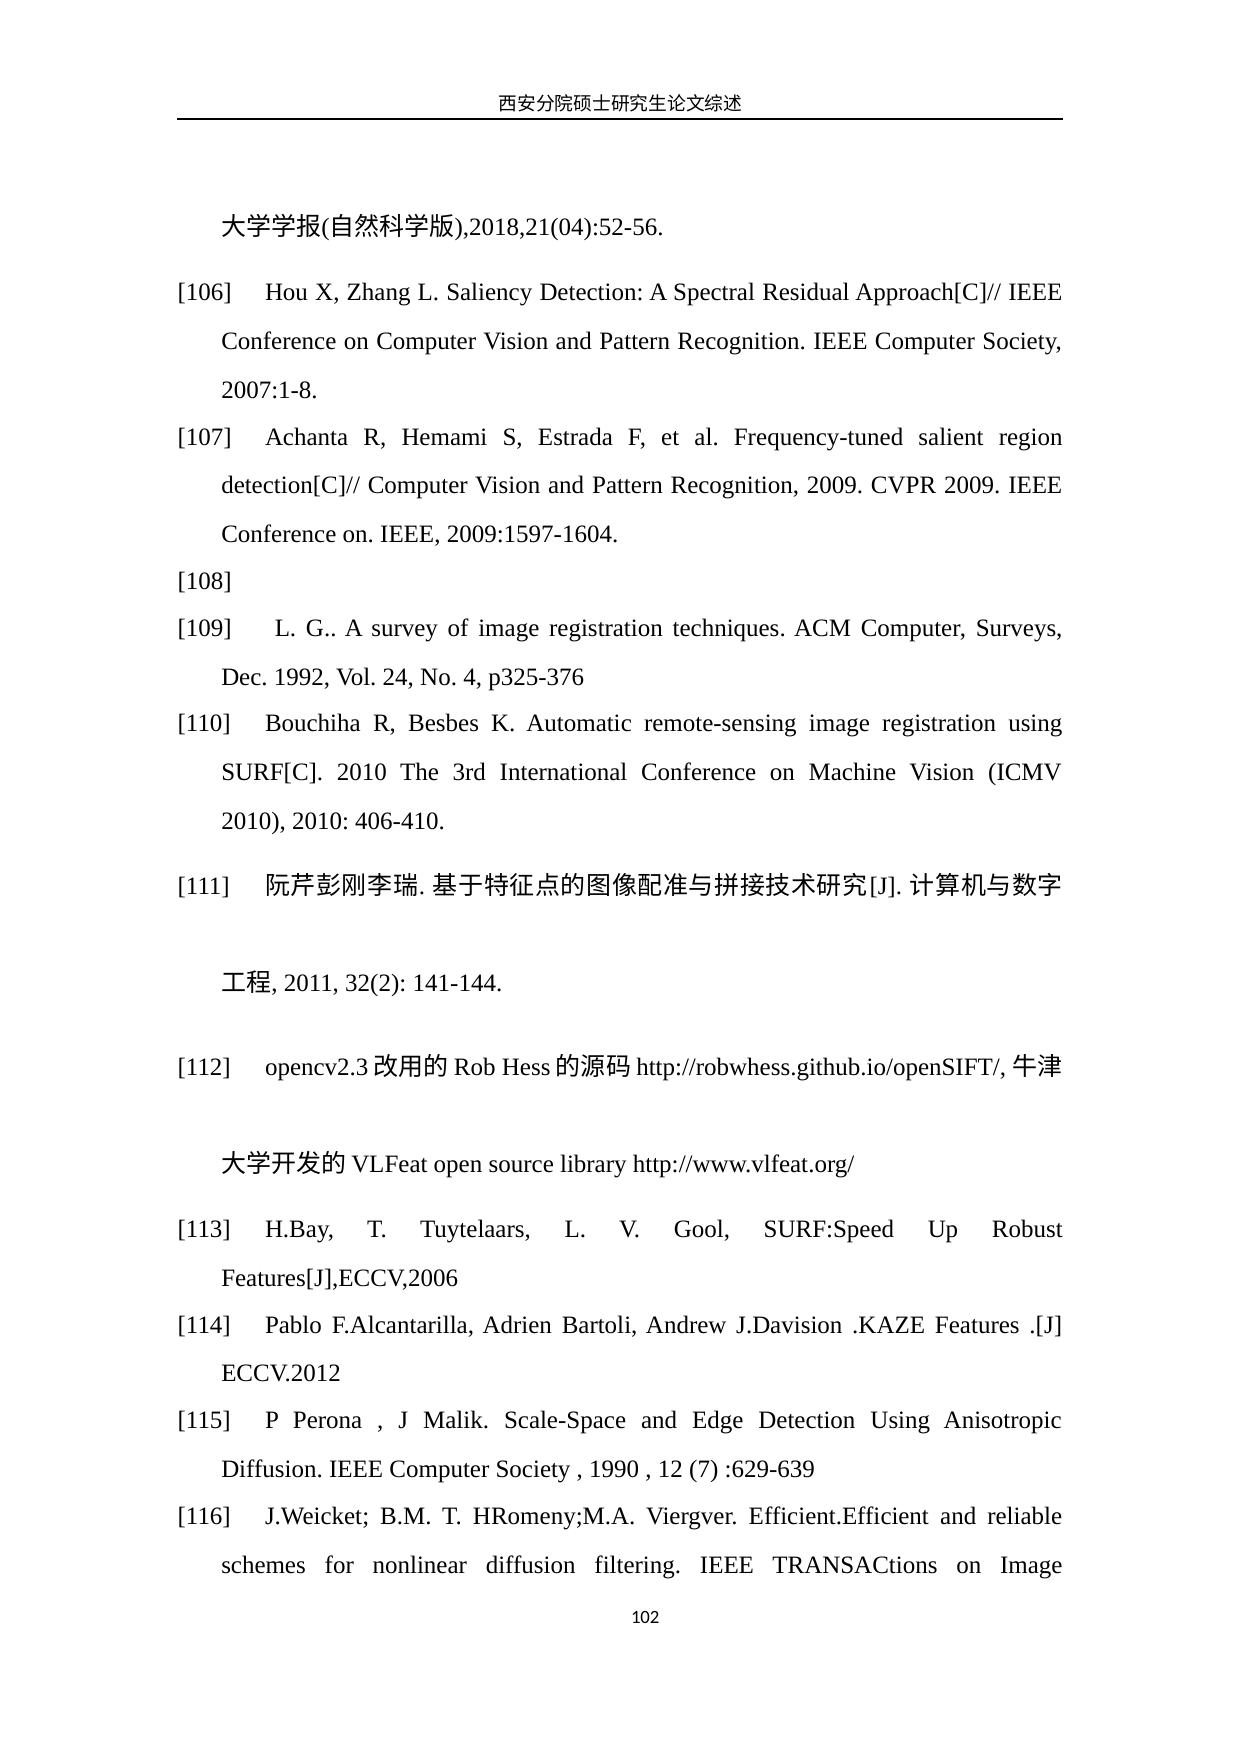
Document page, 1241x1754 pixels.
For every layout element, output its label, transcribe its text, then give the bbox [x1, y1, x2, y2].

list Achanta R, Hemami S, Estrada F, et al. Frequency-tuned salient region detection[C]// Computer Vision and Pattern Recognition, 2009. CVPR 2009. IEEE Conference on. IEEE, 2009:1597-1604. [177, 420, 1063, 550]
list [177, 192, 1063, 257]
list 阮芹彭刚李瑞. 基于特征点的图像配准与拼接技术研究[J]. 计算机与数字工程, 2011, 32(2): 141-144. [177, 851, 1063, 1013]
list H.Bay, T. Tuytelaars, L. V. Gool, SURF:Speed Up Robust Features[J],ECCV,2006 [177, 1212, 1063, 1293]
list Hou X, Zhang L. Saliency Detection: A Spectral Residual Approach[C]// IEEE Conference on Computer Vision and Pattern Recognition. IEEE Computer Society, 2007:1-8. [177, 275, 1063, 405]
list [177, 1499, 1063, 1580]
list Bouchiha R, Besbes K. Automatic remote-sensing image registration using SURF[C]. 2010 The 3rd International Conference on Machine Vision (ICMV 2010), 2010: 406-410. [177, 707, 1063, 837]
list L. G.. A survey of image registration techniques. ACM Computer, Surveys, Dec. 1992, Vol. 24, No. 4, p325-376 [177, 611, 1063, 692]
list P Perona , J Malik. Scale-Space and Edge Detection Using Anisotropic Diffusion. IEEE Computer Society , 1990 , 12 (7) :629-639 [177, 1403, 1063, 1485]
list Pablo F.Alcantarilla, Adrien Bartoli, Andrew J.Davision .KAZE Features .[J] ECCV.2012 [177, 1308, 1063, 1389]
list opencv2.3改用的Rob Hess的源码http://robwhess.github.io/openSIFT/, 牛津大学开发的VLFeat open source library http://www.vlfeat.org/ [177, 1032, 1063, 1194]
